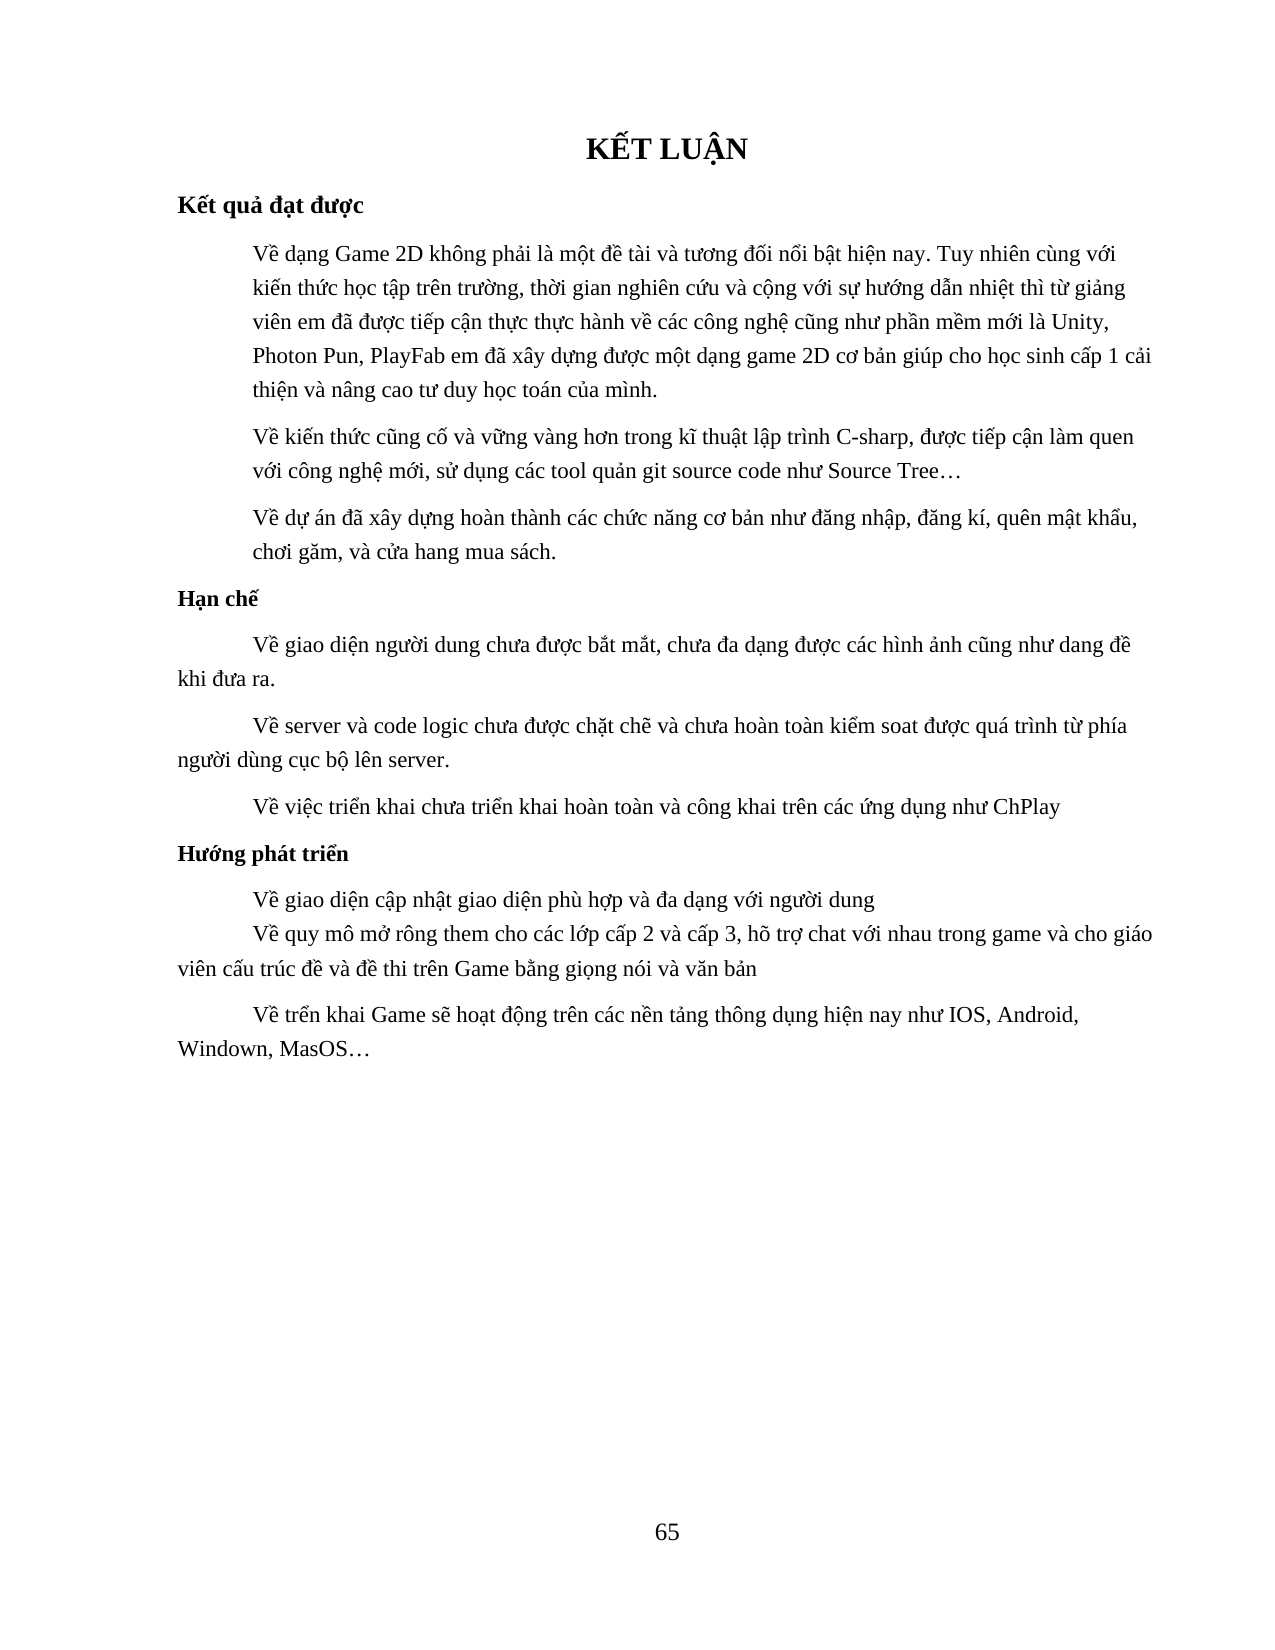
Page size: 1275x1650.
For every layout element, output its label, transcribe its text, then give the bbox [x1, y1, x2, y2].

text KẾT LUẬN [177, 131, 1157, 167]
list Về trển khai Game sẽ hoạt động trên các nền tảng thông dụng hiện nay như IOS, Android, Windown, MasOS… [177, 1001, 1157, 1062]
text Kết quả đạt được [177, 190, 1157, 218]
list Về dạng Game 2D không phải là một đề tài và tương đối nổi bật hiện nay. Tuy nhiên cùng với kiến thức học tập trên trường, thời gian nghiên cứu và cộng với sự hướng dẫn nhiệt thì từ giảng viên em đã được tiếp cận thực thực hành về các công nghệ cũng như phần mềm mới là Unity, Photon Pun, PlayFab em đã xây dựng được một dạng game 2D cơ bản giúp cho học sinh cấp 1 cải thiện và nâng cao tư duy học toán của mình. [252, 239, 1157, 403]
list Về server và code logic chưa được chặt chẽ và chưa hoàn toàn kiểm soat được quá trình từ phía người dùng cục bộ lên server. [177, 712, 1157, 773]
list Hướng phát triển [177, 839, 1157, 866]
list Về dự án đã xây dựng hoàn thành các chức năng cơ bản như đăng nhập, đăng kí, quên mật khẩu, chơi găm, và cửa hang mua sách. [252, 504, 1157, 564]
list Về việc triển khai chưa triển khai hoàn toàn và công khai trên các ứng dụng như ChPlay [177, 793, 1157, 819]
list Về giao diện cập nhật giao diện phù hợp và đa dạng với người dung Về quy mô mở rông them cho các lớp cấp 2 và cấp 3, hõ trợ chat với nhau trong game và cho giáo viên cấu trúc đề và đề thi trên Game bằng giọng nói và văn bản [177, 886, 1157, 981]
list Về giao diện người dung chưa được bắt mắt, chưa đa dạng được các hình ảnh cũng như dang đề khi đưa ra. [177, 631, 1157, 692]
list Hạn chế [177, 584, 1157, 611]
list Về kiến thức cũng cố và vững vàng hơn trong kĩ thuật lập trình C-sharp, được tiếp cận làm quen với công nghệ mới, sử dụng các tool quản git source code như Source Tree… [252, 423, 1157, 483]
